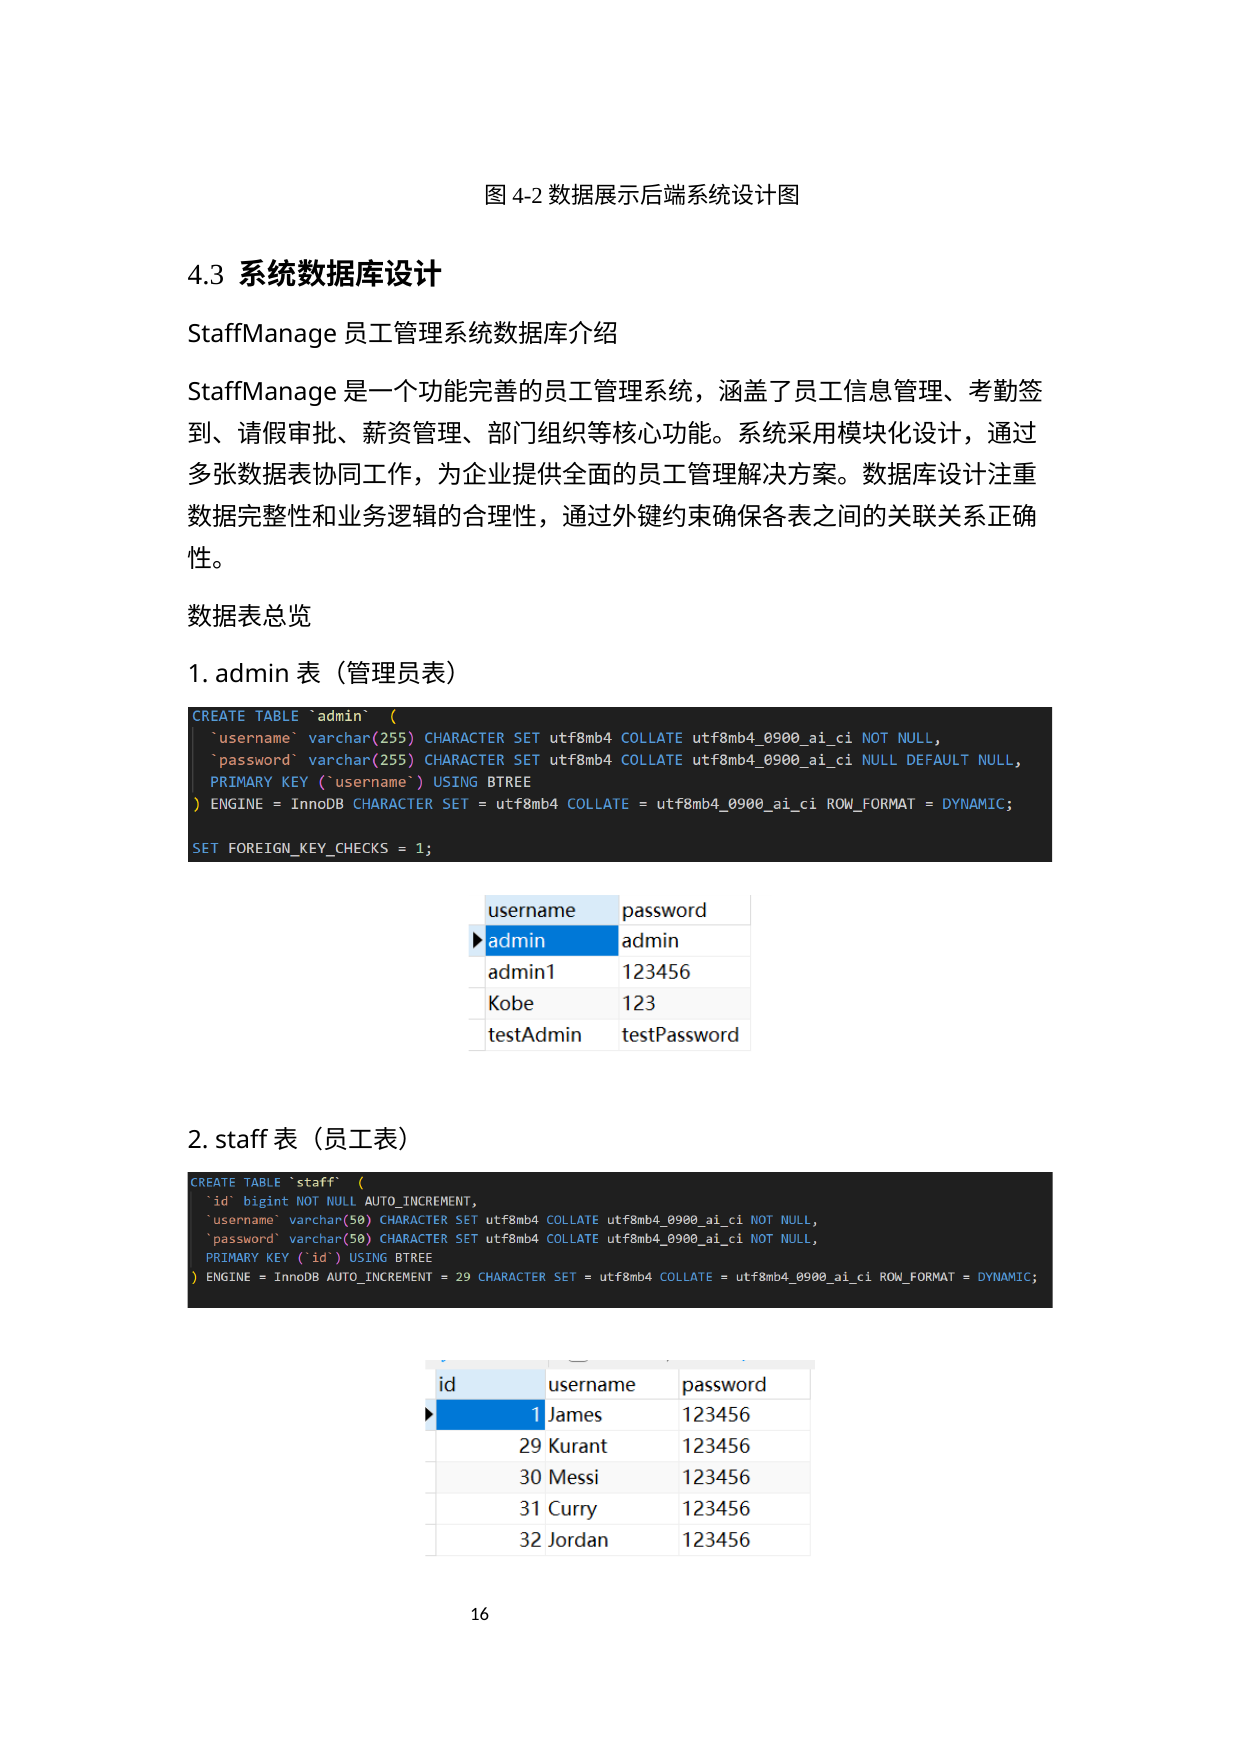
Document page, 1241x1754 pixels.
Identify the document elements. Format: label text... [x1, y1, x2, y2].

picture [188, 707, 1053, 862]
list 数据表总览 [187, 592, 1053, 633]
list staff 表（员工表） [187, 1115, 1053, 1157]
picture [425, 1360, 815, 1576]
picture [468, 895, 772, 1071]
list StaffManage 是一个功能完善的员工管理系统，涵盖了员工信息管理、考勤签到、请假审批、薪资管理、部门组织等核心功能。系统采用模块化设计，通过多张数据表协同工作，为企业提供全面的员工管理解决方案。数据库设计注重数据完整性和业务逻辑的合理性，通过外键约束确保各表之间的关联关系正确性。 [187, 367, 1053, 575]
list 系统数据库设计 [187, 251, 1053, 293]
list StaffManage 员工管理系统数据库介绍 [187, 309, 1053, 351]
list admin 表（管理员表） [187, 649, 1053, 691]
picture [187, 1172, 1053, 1308]
